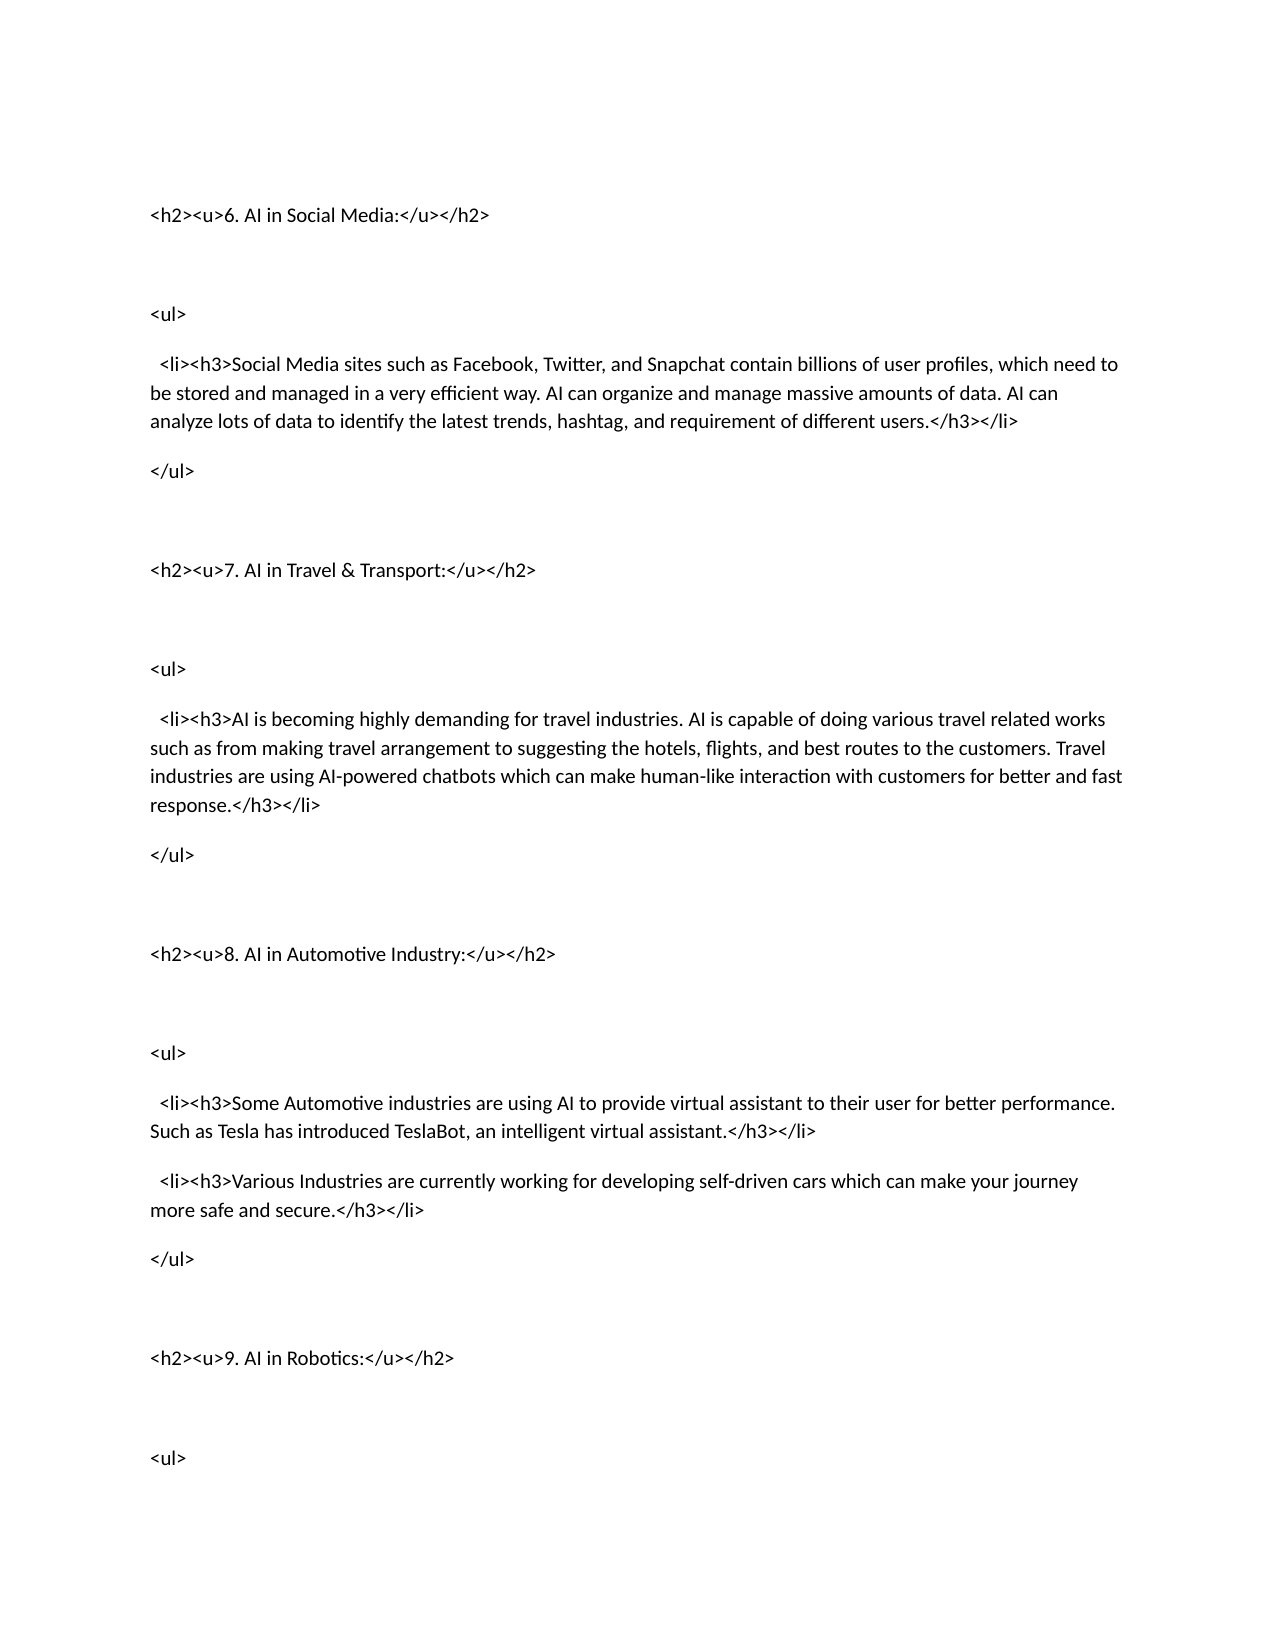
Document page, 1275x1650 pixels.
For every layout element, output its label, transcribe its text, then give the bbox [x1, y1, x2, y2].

text <h2><u>8. AI in Automotive Industry:</u></h2> [150, 938, 1125, 967]
text </ul> [150, 455, 1125, 484]
text <ul> [150, 1442, 1125, 1471]
text <li><h3>AI is becoming highly demanding for travel industries. AI is capable of doing various travel related works such as from making travel arrangement to suggesting the hotels, flights, and best routes to the customers. Travel industries are using AI-powered chatbots which can make human-like interaction with customers for better and fast response.</h3></li> [150, 703, 1125, 818]
text <li><h3>Social Media sites such as Facebook, Twitter, and Snapchat contain billions of user profiles, which need to be stored and managed in a very efficient way. AI can organize and manage massive amounts of data. AI can analyze lots of data to identify the latest trends, hashtag, and requirement of different users.</h3></li> [150, 348, 1125, 434]
text <ul> [150, 299, 1125, 327]
text <ul> [150, 654, 1125, 682]
text <h2><u>9. AI in Robotics:</u></h2> [150, 1343, 1125, 1372]
text </ul> [150, 1244, 1125, 1272]
text <li><h3>Some Automotive industries are using AI to provide virtual assistant to their user for better performance. Such as Tesla has introduced TeslaBot, an intelligent virtual assistant.</h3></li> [150, 1087, 1125, 1144]
text <h2><u>6. AI in Social Media:</u></h2> [150, 199, 1125, 228]
text <h2><u>7. AI in Travel & Transport:</u></h2> [150, 554, 1125, 583]
text </ul> [150, 839, 1125, 868]
text <li><h3>Various Industries are currently working for developing self-driven cars which can make your journey more safe and secure.</h3></li> [150, 1165, 1125, 1223]
text <ul> [150, 1037, 1125, 1066]
